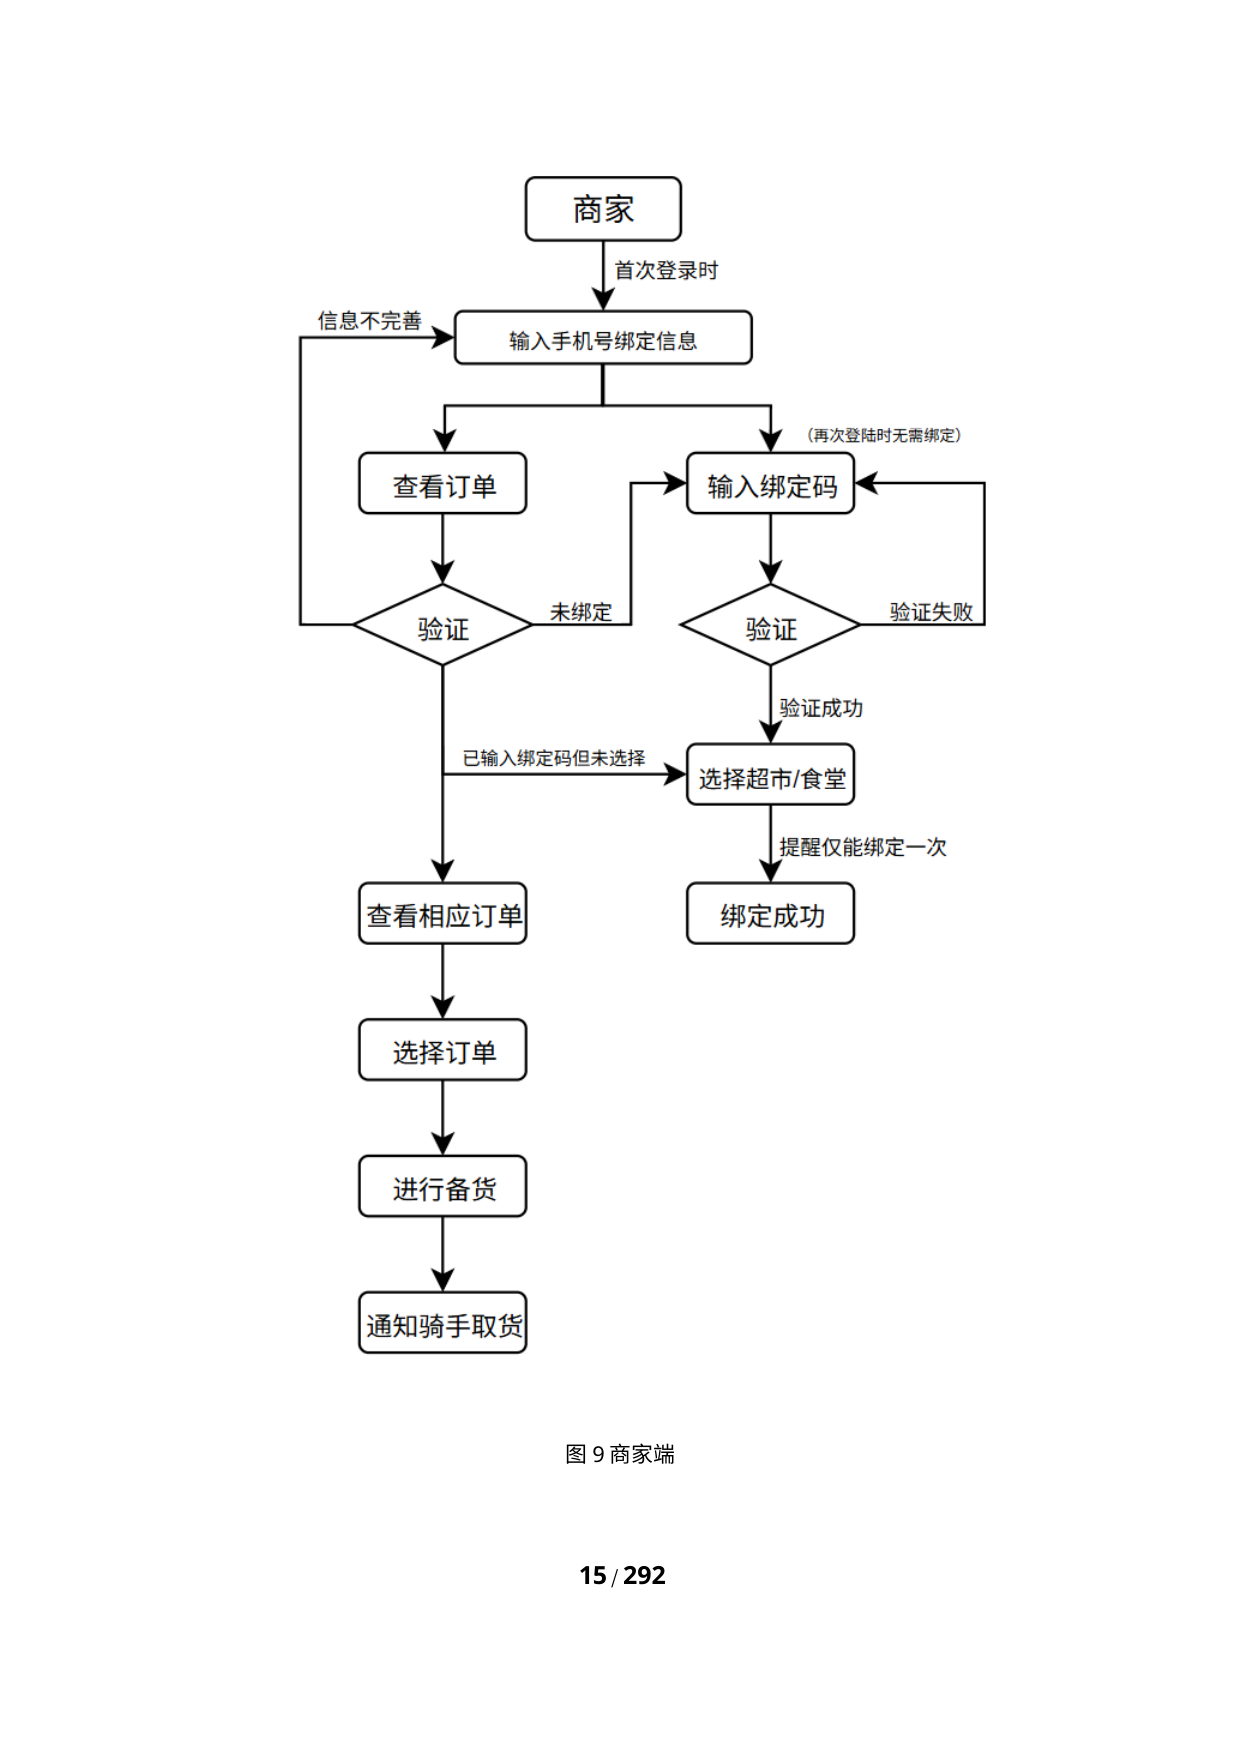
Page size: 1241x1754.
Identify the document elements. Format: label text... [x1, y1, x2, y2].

picture [187, 157, 1053, 1391]
text 图 9 商家端 [187, 1436, 1053, 1470]
